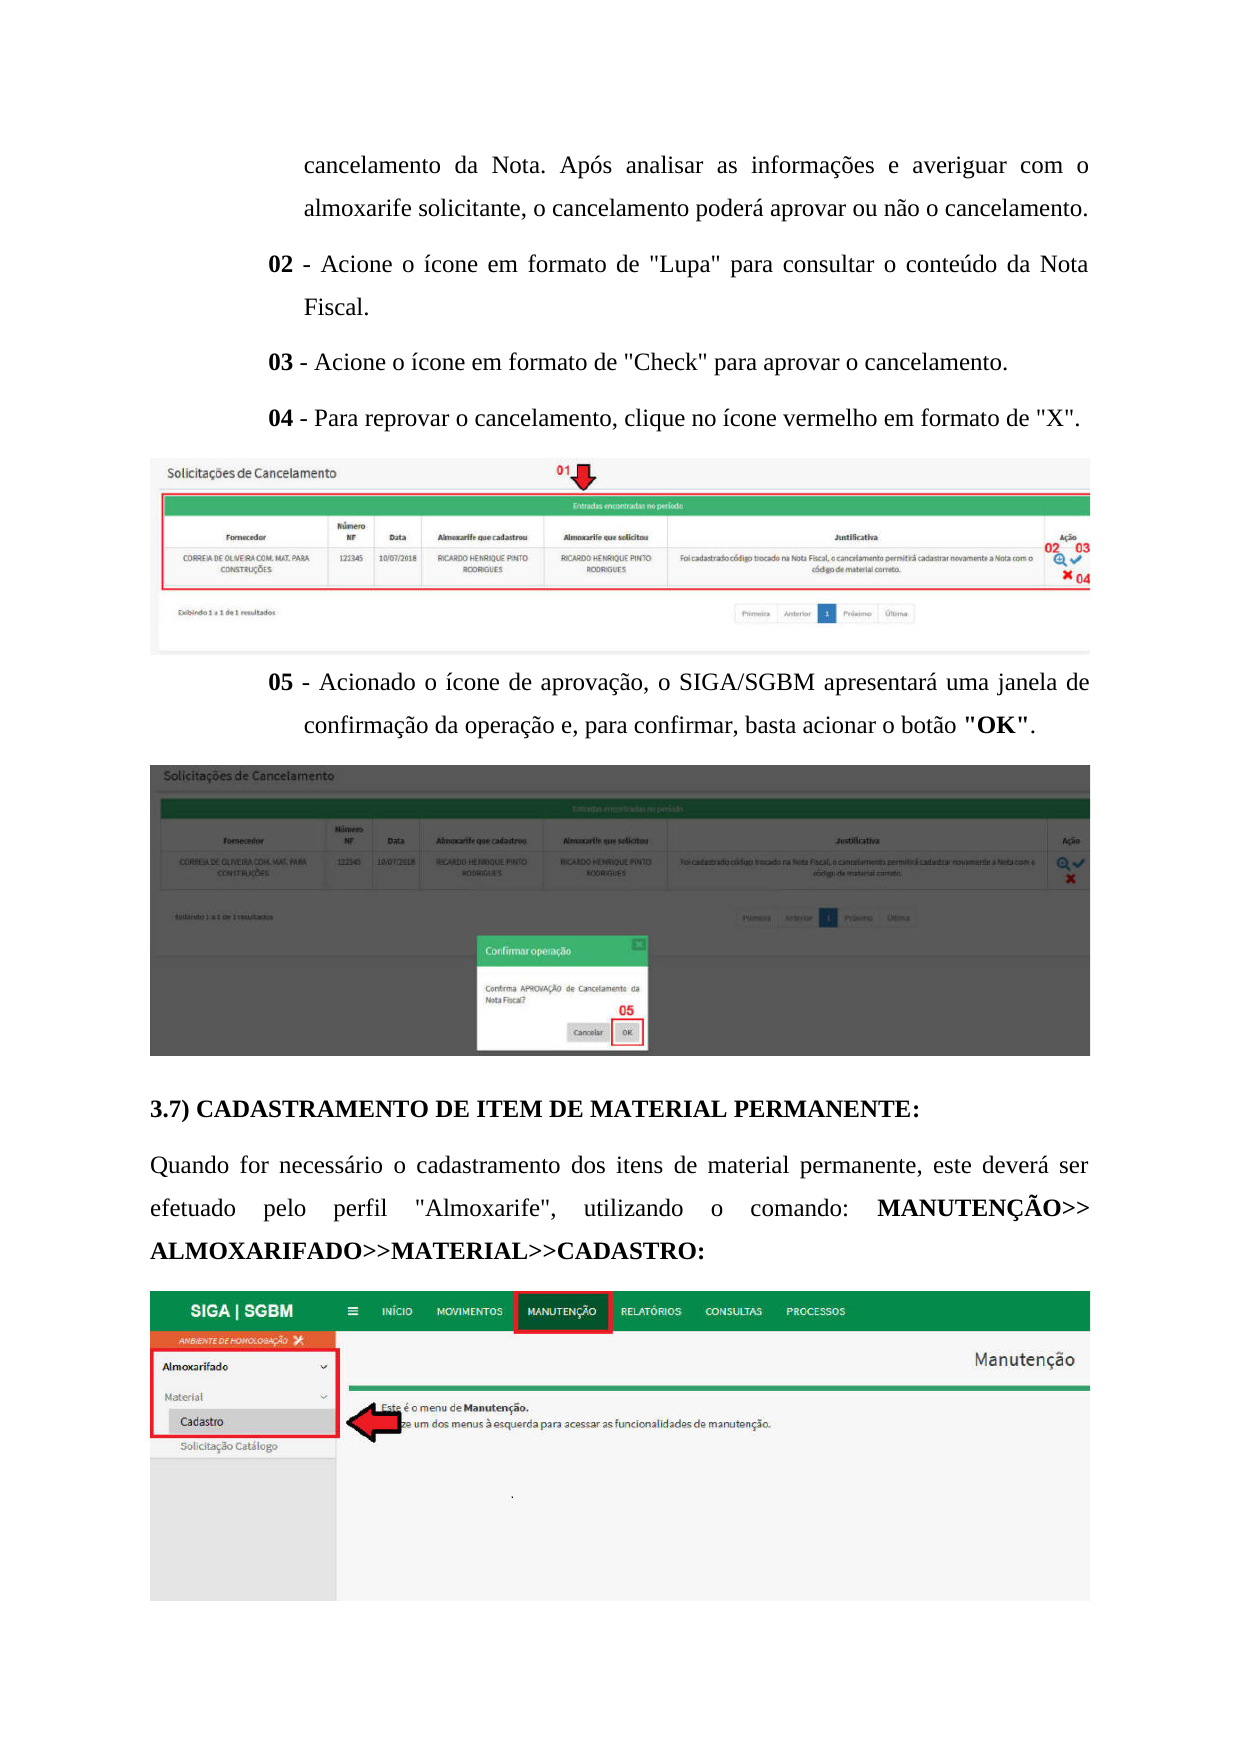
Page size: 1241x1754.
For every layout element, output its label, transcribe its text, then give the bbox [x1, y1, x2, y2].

text Quando for necessário o cadastramento dos itens de material permanente, este deverá ser efetuado pelo perfil "Almoxarife", utilizando o comando: MANUTENÇÃO>> ALMOXARIFADO>>MATERIAL>>CADASTRO: [150, 1150, 1090, 1265]
picture [150, 1291, 1091, 1601]
text 04 - Para reprovar o cancelamento, clique no ícone vermelho em formato de "X". [268, 403, 1090, 432]
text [268, 150, 1090, 222]
text 05 - Acionado o ícone de aprovação, o SIGA/SGBM apresentará uma janela de confirmação da operação e, para confirmar, basta acionar o botão "OK". [268, 667, 1090, 739]
picture [150, 458, 1091, 655]
text 03 - Acione o ícone em formato de "Check" para aprovar o cancelamento. [268, 347, 1090, 376]
text 3.7) CADASTRAMENTO DE ITEM DE MATERIAL PERMANENTE: [150, 1094, 1090, 1123]
text 02 - Acione o ícone em formato de "Lupa" para consultar o conteúdo da Nota Fiscal. [268, 249, 1090, 321]
picture [150, 765, 1091, 1056]
